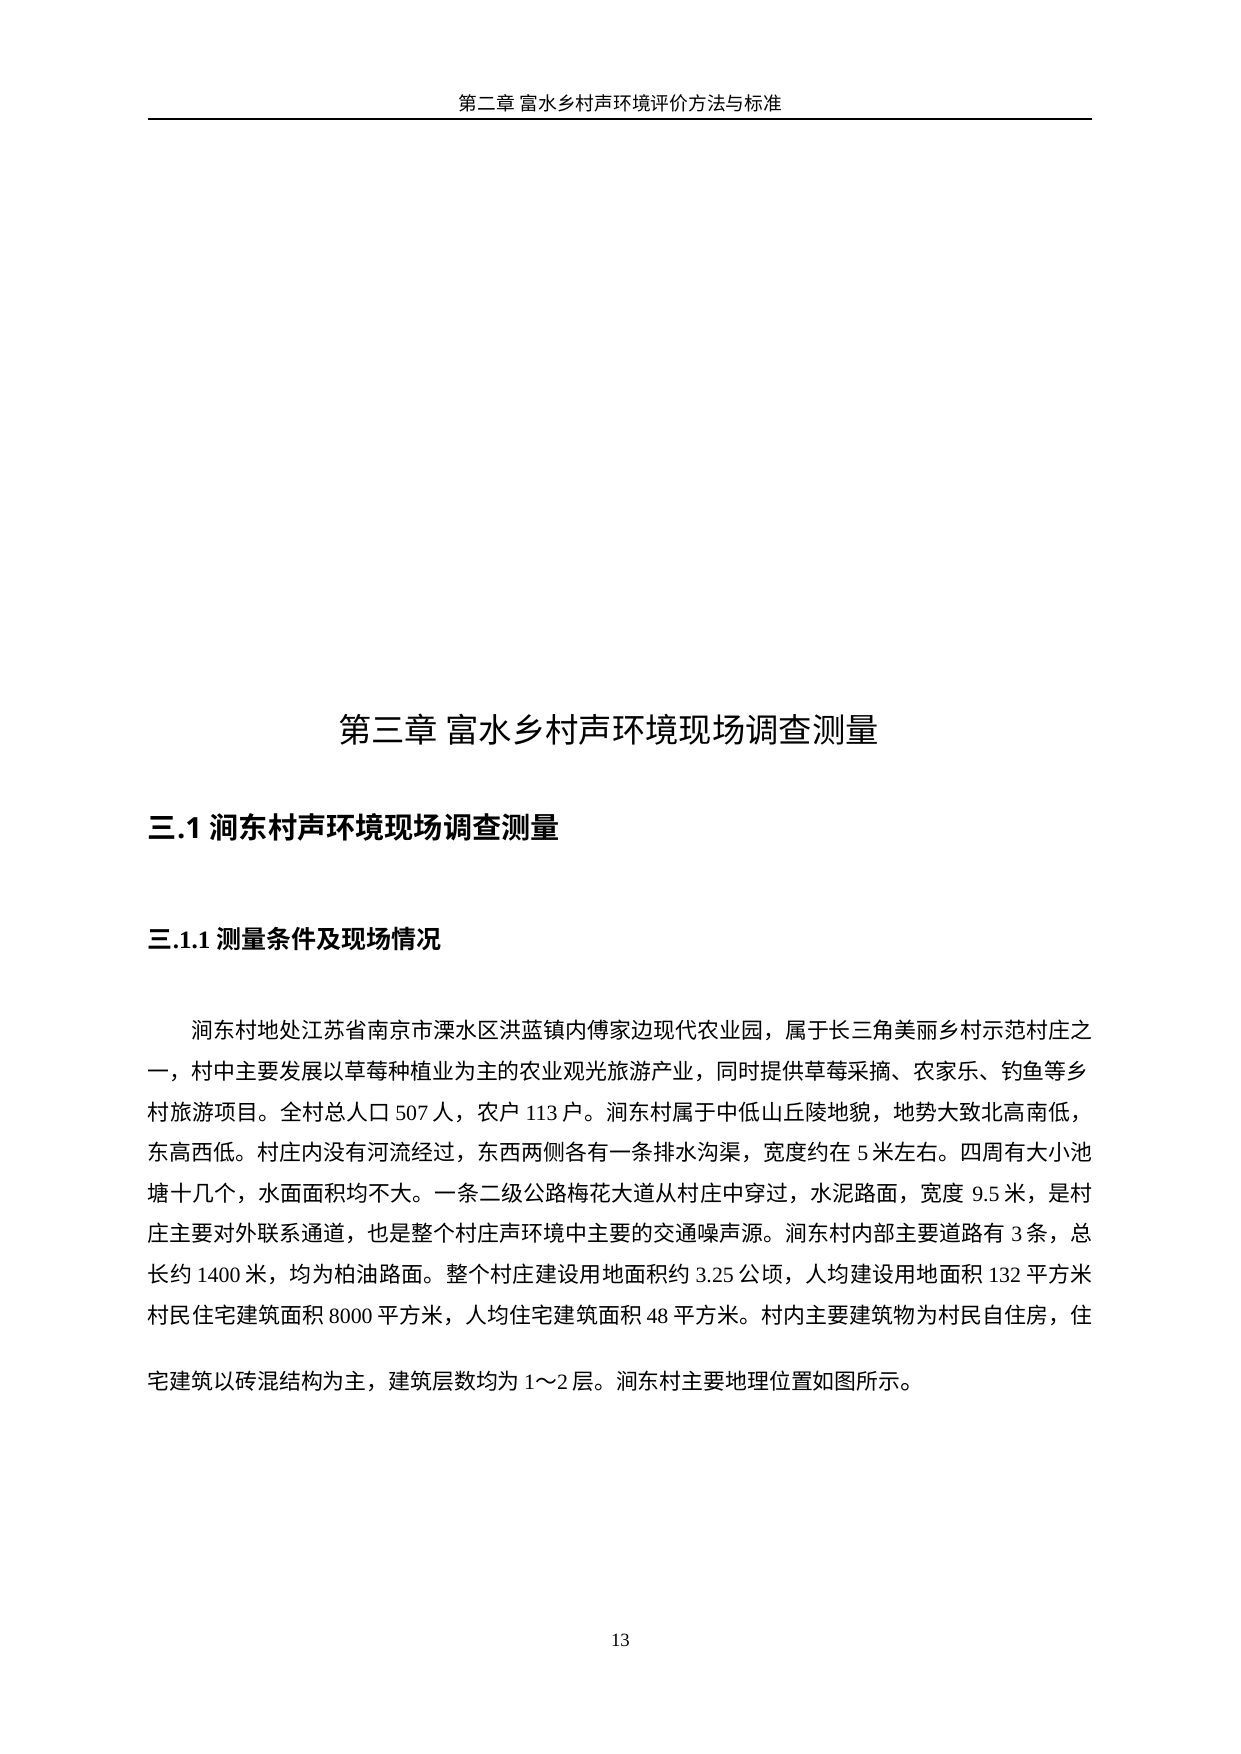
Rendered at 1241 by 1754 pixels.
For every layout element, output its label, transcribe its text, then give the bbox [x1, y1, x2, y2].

text 富水乡村声环境现场调查测量 [148, 696, 1092, 761]
text 测量条件及现场情况 [148, 905, 1092, 970]
text 涧东村地处江苏省南京市溧水区洪蓝镇内傅家边现代农业园，属于长三角美丽乡村示范村庄之一，村中主要发展以草莓种植业为主的农业观光旅游产业，同时提供草莓采摘、农家乐、钓鱼等乡村旅游项目。全村总人口507人，农户113户。涧东村属于中低山丘陵地貌，地势大致北高南低，东高西低。村庄内没有河流经过，东西两侧各有一条排水沟渠，宽度约在5米左右。四周有大小池塘十几个，水面面积均不大。一条二级公路梅花大道从村庄中穿过，水泥路面，宽度9.5米，是村庄主要对外联系通道，也是整个村庄声环境中主要的交通噪声源。涧东村内部主要道路有3条，总长约1400米，均为柏油路面。整个村庄建设用地面积约3.25公顷，人均建设用地面积132平方米；村民住宅建筑面积8000平方米，人均住宅建筑面积48平方米。村内主要建筑物为村民自住房，住宅建筑以砖混结构为主，建筑层数均为1～2层。涧东村主要地理位置如图所示。 [148, 1013, 1092, 1411]
text 涧东村声环境现场调查测量 [148, 793, 1092, 858]
